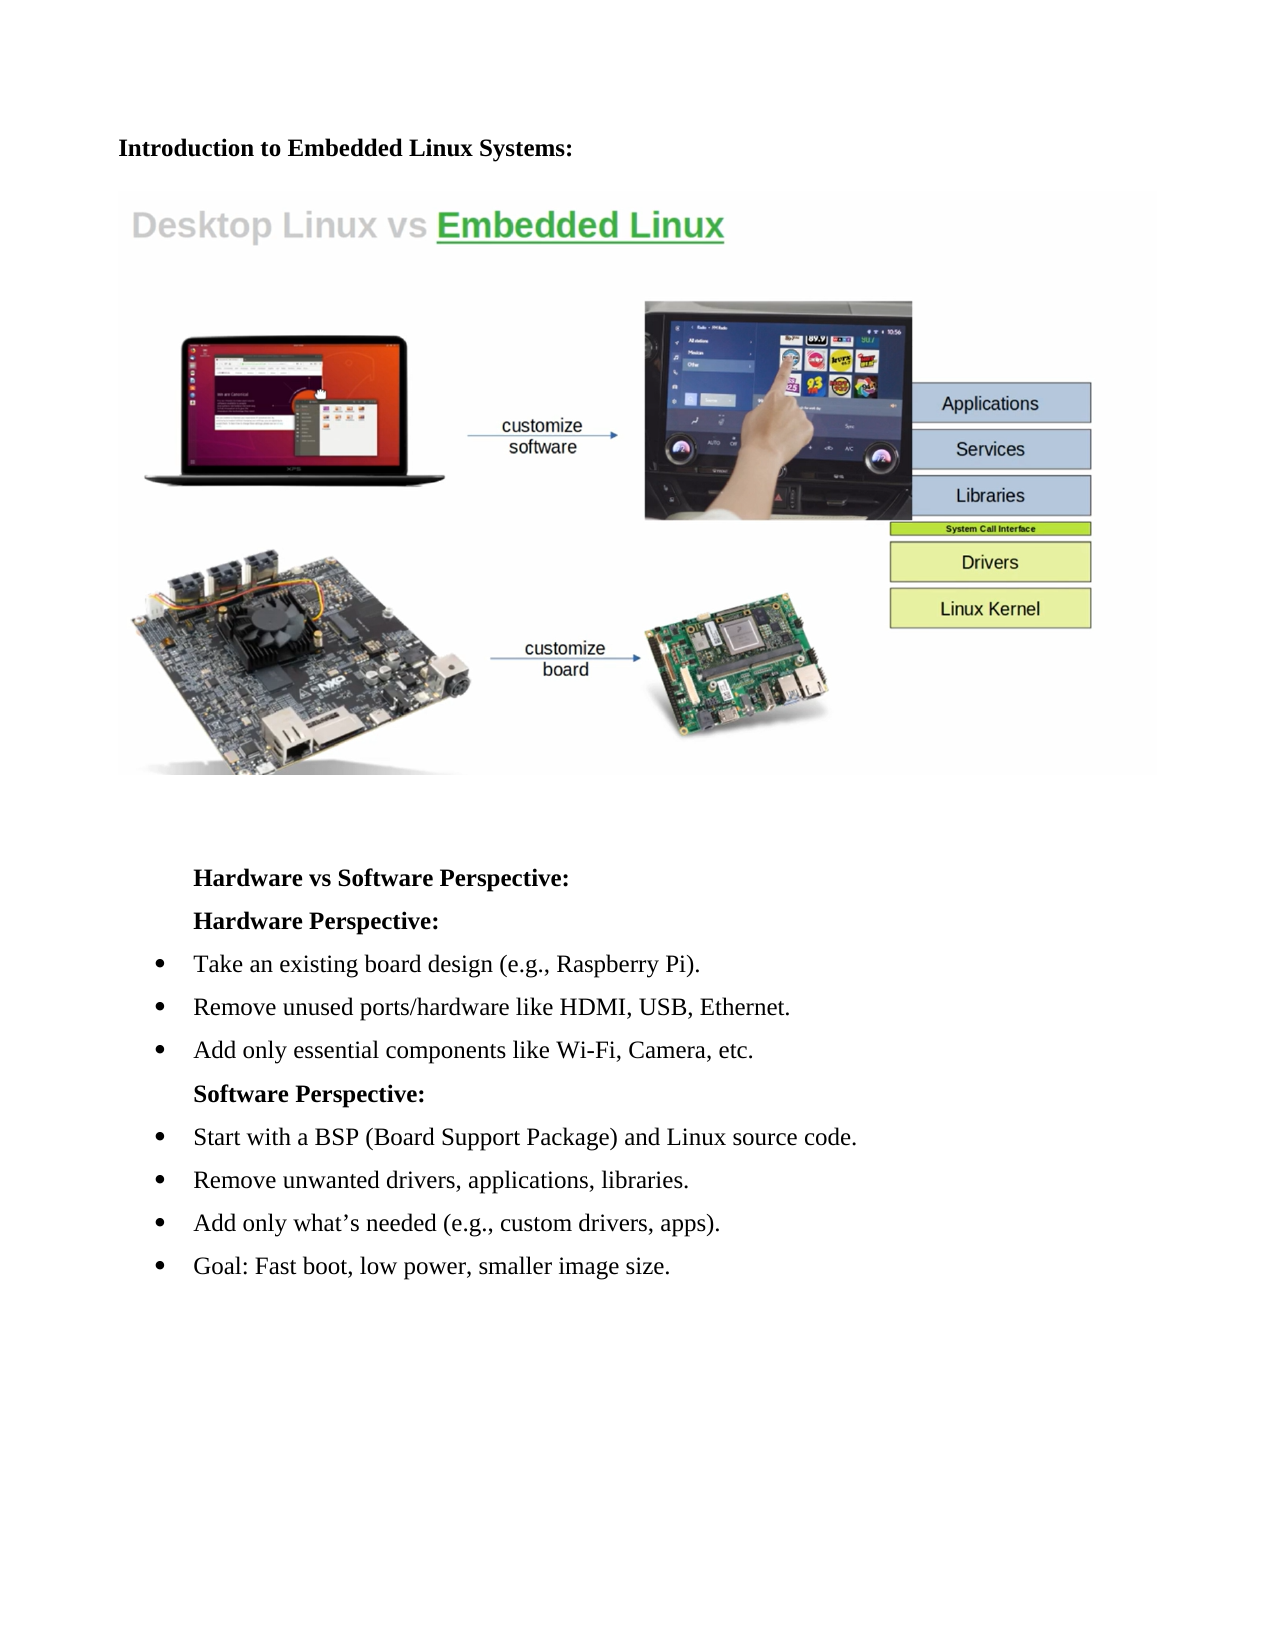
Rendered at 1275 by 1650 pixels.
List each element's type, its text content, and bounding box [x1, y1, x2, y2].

list Remove unused ports/hardware like HDMI, USB, Ethernet. [156, 992, 1157, 1021]
list Hardware Perspective: [193, 906, 1157, 935]
list Start with a BSP (Board Support Package) and Linux source code. [156, 1122, 1157, 1151]
text Introduction to Embedded Linux Systems: [118, 133, 1157, 162]
list Hardware vs Software Perspective: [193, 863, 1157, 892]
list Take an existing board design (e.g., Raspberry Pi). [156, 949, 1157, 978]
list Software Perspective: [193, 1079, 1157, 1107]
list Add only essential components like Wi-Fi, Camera, etc. [156, 1036, 1157, 1064]
list Remove unwanted drivers, applications, libraries. [156, 1165, 1157, 1194]
list Goal: Fast boot, low power, smaller image size. [156, 1251, 1157, 1280]
list Add only what’s needed (e.g., custom drivers, apps). [156, 1208, 1157, 1237]
picture [118, 191, 1157, 775]
